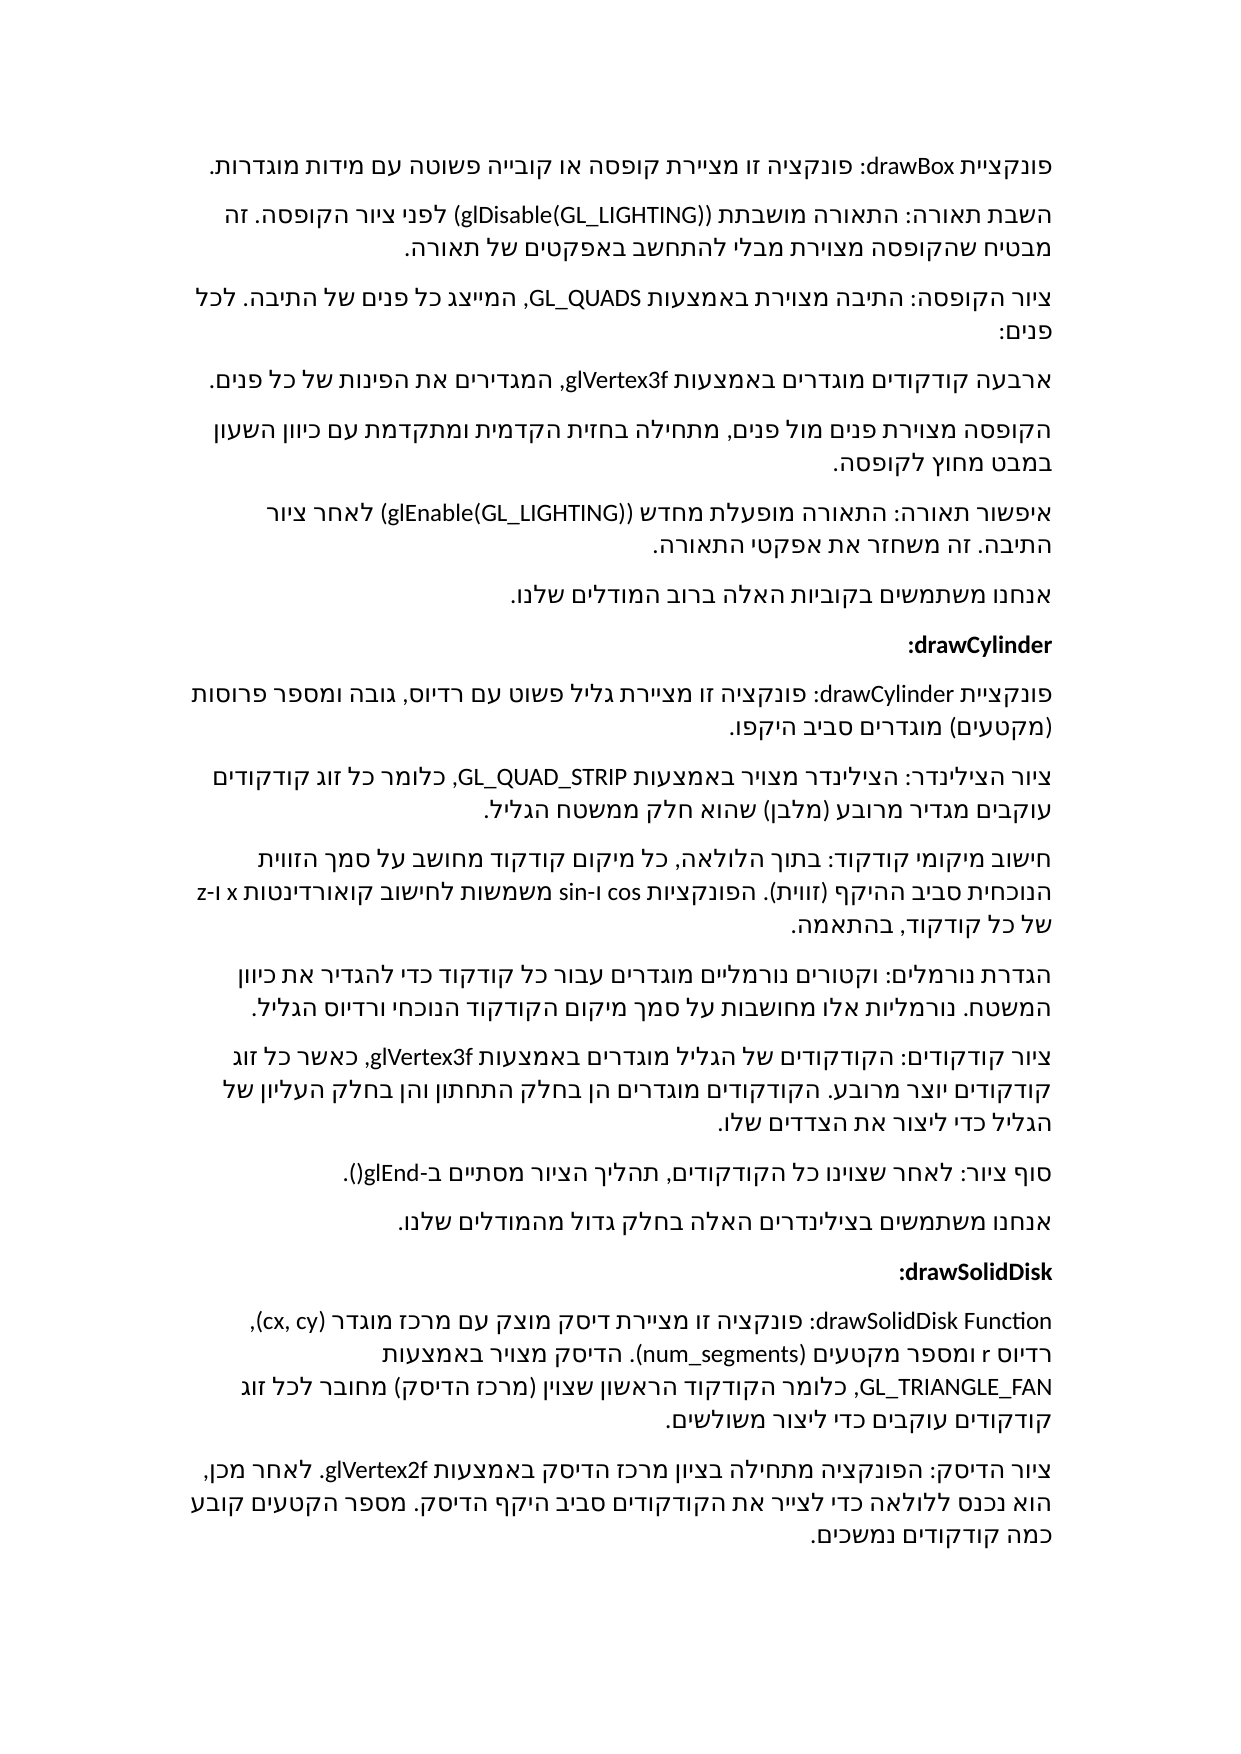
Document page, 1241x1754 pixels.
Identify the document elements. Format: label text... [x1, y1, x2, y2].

text ציור הצילינדר: הצילינדר מצויר באמצעות GL_QUAD_STRIP, כלומר כל זוג קודקודים עוקבים מגדיר מרובע (מלבן) שהוא חלק ממשטח הגליל. [187, 761, 1053, 824]
text הגדרת נורמלים: וקטורים נורמליים מוגדרים עבור כל קודקוד כדי להגדיר את כיוון המשטח. נורמליות אלו מחושבות על סמך מיקום הקודקוד הנוכחי ורדיוס הגליל. [187, 959, 1053, 1022]
text ציור הדיסק: הפונקציה מתחילה בציון מרכז הדיסק באמצעות glVertex2f. לאחר מכן, הוא נכנס ללולאה כדי לצייר את הקודקודים סביב היקף הדיסק. מספר הקטעים קובע כמה קודקודים נמשכים. [187, 1454, 1053, 1550]
text drawSolidDisk Function: פונקציה זו מציירת דיסק מוצק עם מרכז מוגדר (cx, cy), רדיוס r ומספר מקטעים (num_segments). הדיסק מצויר באמצעות GL_TRIANGLE_FAN, כלומר הקודקוד הראשון שצוין (מרכז הדיסק) מחובר לכל זוג קודקודים עוקבים כדי ליצור משולשים. [187, 1305, 1053, 1435]
text אנחנו משתמשים בקוביות האלה ברוב המודלים שלנו. [187, 579, 1053, 610]
text ציור קודקודים: הקודקודים של הגליל מוגדרים באמצעות glVertex3f, כאשר כל זוג קודקודים יוצר מרובע. הקודקודים מוגדרים הן בחלק התחתון והן בחלק העליון של הגליל כדי ליצור את הצדדים שלו. [187, 1041, 1053, 1138]
text סוף ציור: לאחר שצוינו כל הקודקודים, תהליך הציור מסתיים ב-glEnd(). [187, 1157, 1053, 1187]
text אנחנו משתמשים בצילינדרים האלה בחלק גדול מהמודלים שלנו. [187, 1206, 1053, 1237]
text ארבעה קודקודים מוגדרים באמצעות glVertex3f, המגדירים את הפינות של כל פנים. [187, 364, 1053, 395]
text איפשור תאורה: התאורה מופעלת מחדש (glEnable(GL_LIGHTING)) לאחר ציור התיבה. זה משחזר את אפקטי התאורה. [187, 497, 1053, 560]
text drawSolidDisk: [187, 1256, 1053, 1286]
text ציור הקופסה: התיבה מצוירת באמצעות GL_QUADS, המייצג כל פנים של התיבה. לכל פנים: [187, 282, 1053, 346]
text פונקציית drawBox: פונקציה זו מציירת קופסה או קובייה פשוטה עם מידות מוגדרות. [187, 150, 1053, 181]
text חישוב מיקומי קודקוד: בתוך הלולאה, כל מיקום קודקוד מחושב על סמך הזווית הנוכחית סביב ההיקף (זווית). הפונקציות cos ו-sin משמשות לחישוב קואורדינטות x ו-z של כל קודקוד, בהתאמה. [187, 843, 1053, 940]
text drawCylinder: [187, 629, 1053, 659]
text הקופסה מצוירת פנים מול פנים, מתחילה בחזית הקדמית ומתקדמת עם כיוון השעון במבט מחוץ לקופסה. [187, 414, 1053, 478]
text פונקציית drawCylinder: פונקציה זו מציירת גליל פשוט עם רדיוס, גובה ומספר פרוסות (מקטעים) מוגדרים סביב היקפו. [187, 678, 1053, 742]
text השבת תאורה: התאורה מושבתת (glDisable(GL_LIGHTING)) לפני ציור הקופסה. זה מבטיח שהקופסה מצוירת מבלי להתחשב באפקטים של תאורה. [187, 199, 1053, 263]
